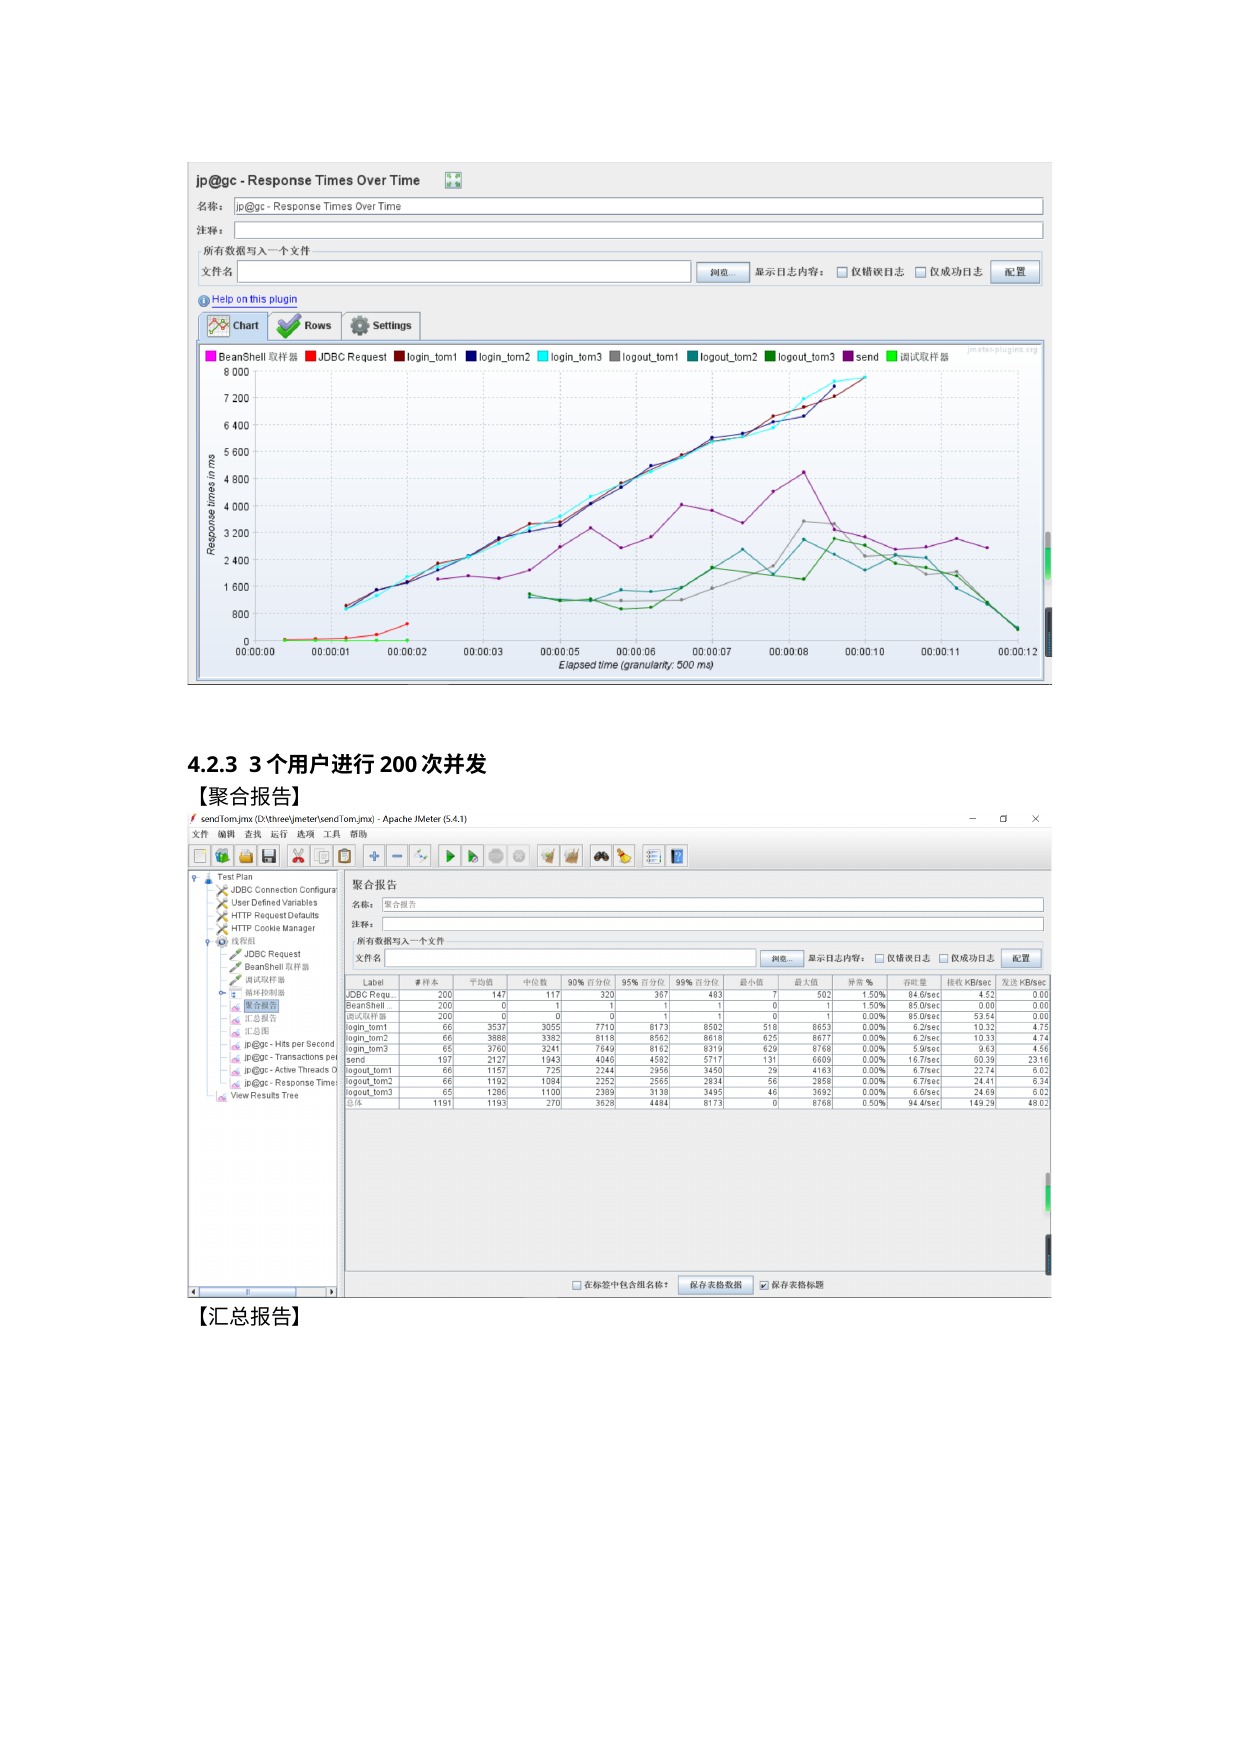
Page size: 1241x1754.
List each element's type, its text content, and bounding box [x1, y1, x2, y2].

picture [187, 162, 1053, 685]
text 【汇总报告】 [187, 1299, 1053, 1332]
text 4.2.3 3个用户进行200次并发 [187, 747, 1053, 779]
picture [187, 812, 1052, 1298]
text 【聚合报告】 [187, 779, 1053, 812]
